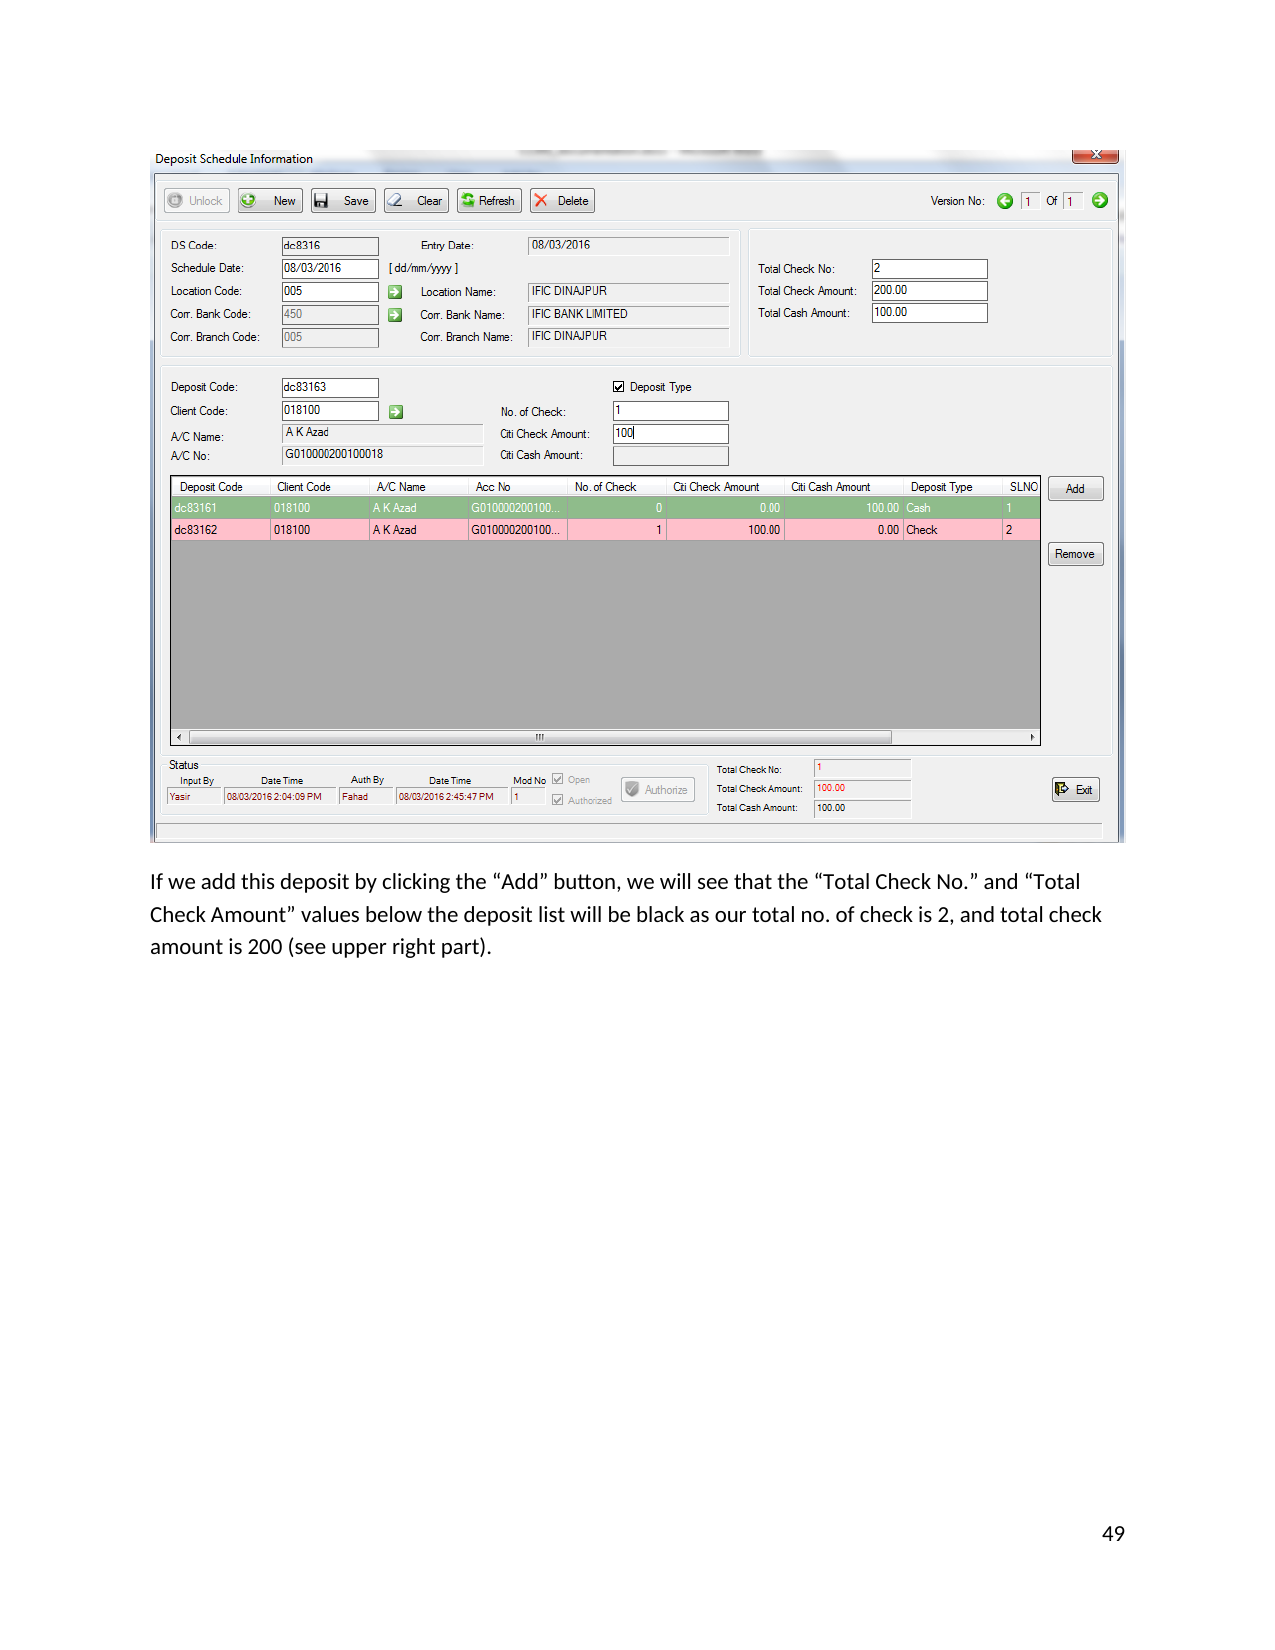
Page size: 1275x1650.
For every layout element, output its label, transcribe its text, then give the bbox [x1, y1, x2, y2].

text If we add this deposit by clicking the “Add” button, we will see that the “Total Check No.” and “Total Check Amount” values below the deposit list will be black as our total no. of check is 2, and total check amount is 200 (see upper right part). [150, 867, 1125, 960]
picture [150, 150, 1125, 843]
